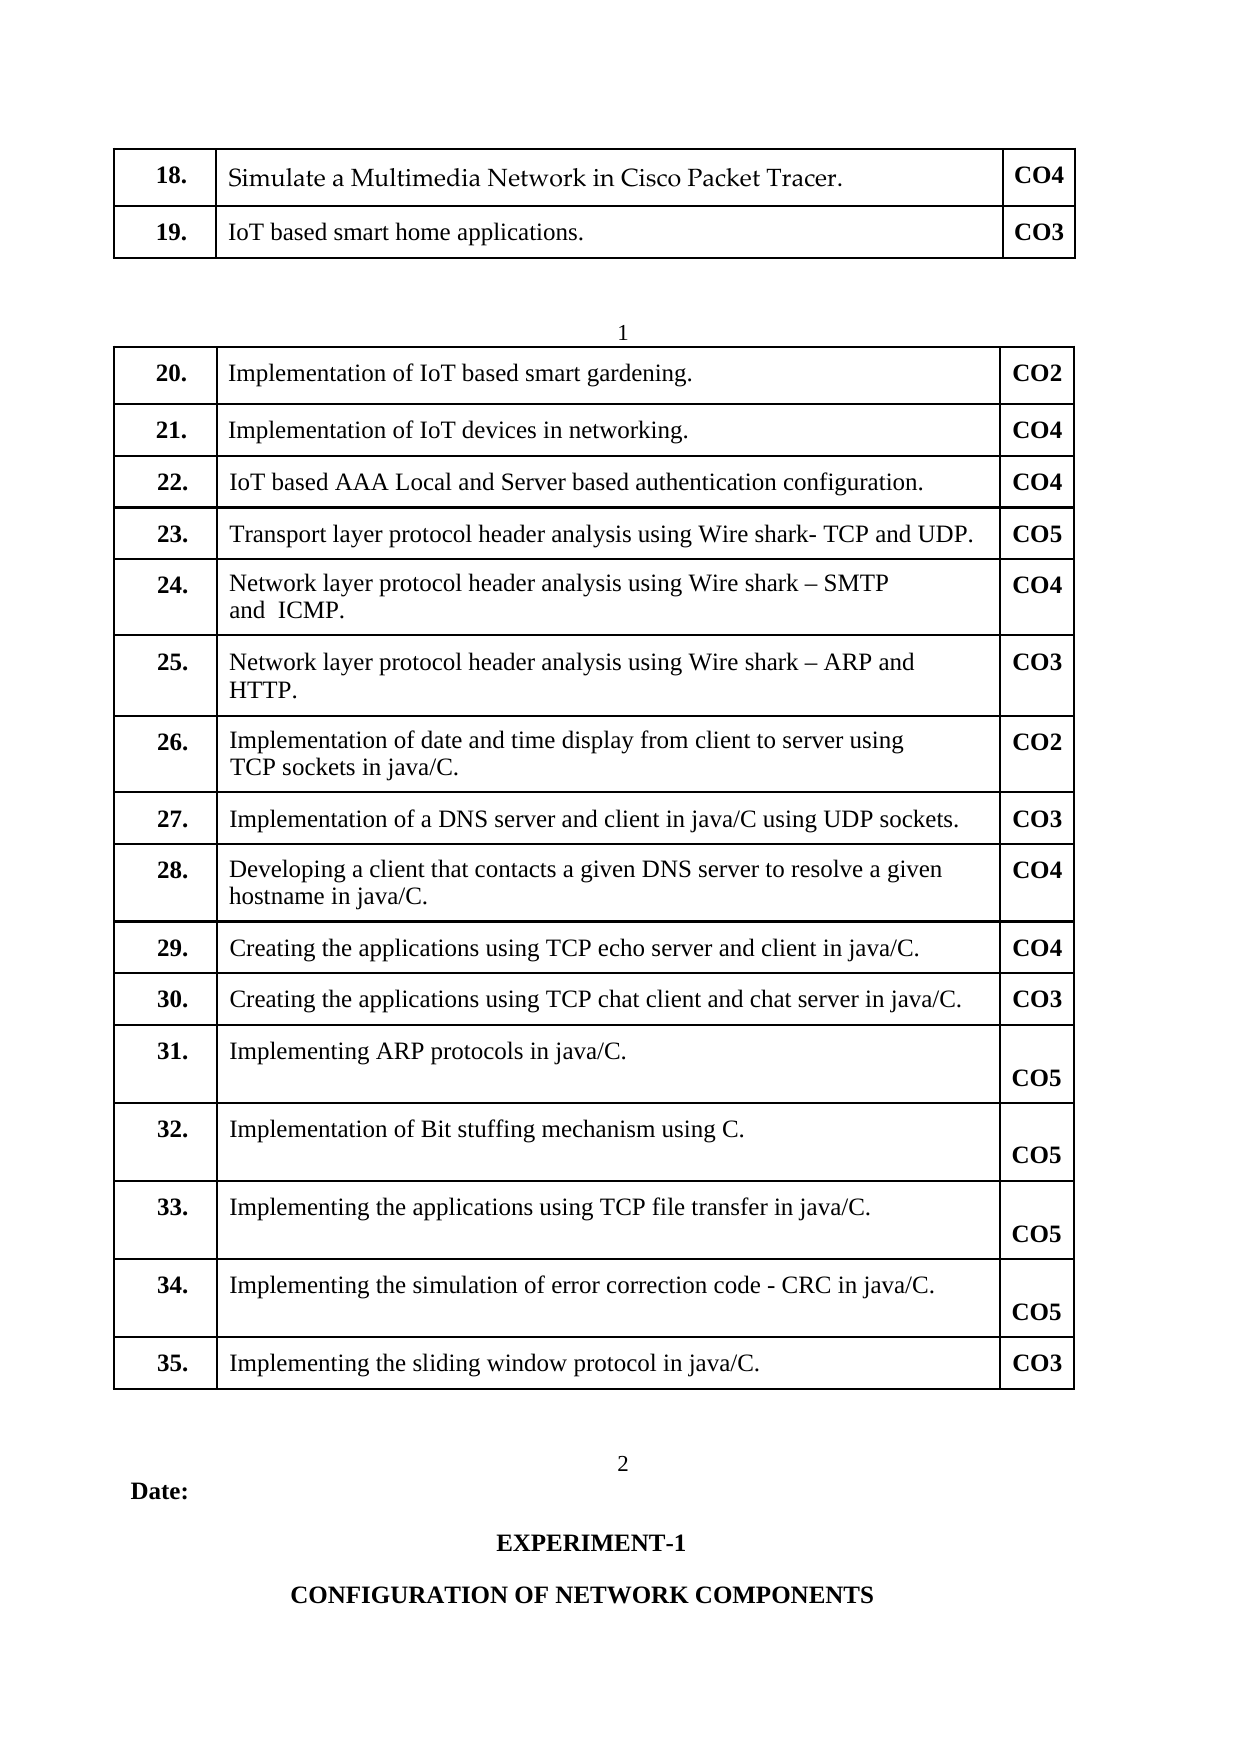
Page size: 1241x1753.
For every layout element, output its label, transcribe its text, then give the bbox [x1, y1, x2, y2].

table_cell 22. [115, 457, 216, 506]
table_cell Implementing ARP protocols in java/C. [218, 1026, 999, 1102]
text Date: [130, 1476, 1134, 1505]
text 2 [111, 1450, 1134, 1476]
table_cell Simulate a Multimedia Network in Cisco Packet Tracer. [217, 150, 1002, 205]
table_cell Implementation of a DNS server and client in java/C using UDP sockets. [218, 793, 999, 843]
table_cell 34. [115, 1260, 216, 1336]
table_cell CO5 [1001, 509, 1073, 558]
text CONFIGURATION OF NETWORK COMPONENTS [290, 1580, 1134, 1609]
table_cell CO4 [1001, 560, 1073, 634]
table_cell Developing a client that contacts a given DNS server to resolve a given hostname in java/C. [218, 845, 999, 920]
table_header CO2 [1001, 348, 1073, 403]
table_cell 26. [115, 717, 216, 791]
table_cell 35. [115, 1338, 216, 1387]
table_cell CO4 [1001, 457, 1073, 506]
table_cell CO5 [1001, 1026, 1073, 1102]
table_cell Implementation of Bit stuffing mechanism using C. [218, 1104, 999, 1180]
table_cell CO4 [1001, 923, 1073, 972]
table_cell CO3 [1001, 974, 1073, 1024]
text 1 [111, 319, 1134, 346]
table_cell 29. [115, 923, 216, 972]
table_cell 21. [115, 405, 216, 455]
table_cell Implementation of date and time display from client to server using TCP sockets in java/C. [218, 717, 999, 791]
table_cell Transport layer protocol header analysis using Wire shark- TCP and UDP. [218, 509, 999, 558]
table_cell CO4 [1001, 845, 1073, 920]
table_header 20. [115, 348, 216, 403]
table_cell IoT based AAA Local and Server based authentication configuration. [218, 457, 999, 506]
table_cell Creating the applications using TCP echo server and client in java/C. [218, 923, 999, 972]
table_cell Creating the applications using TCP chat client and chat server in java/C. [218, 974, 999, 1024]
table_cell CO4 [1004, 150, 1074, 205]
table_cell IoT based smart home applications. [217, 207, 1002, 257]
table_cell CO5 [1001, 1104, 1073, 1180]
table_cell 33. [115, 1182, 216, 1258]
table_cell CO3 [1001, 1338, 1073, 1387]
table_cell CO2 [1001, 717, 1073, 791]
table_cell 27. [115, 793, 216, 843]
table_cell Implementing the applications using TCP file transfer in java/C. [218, 1182, 999, 1258]
table_cell CO5 [1001, 1182, 1073, 1258]
table_cell 24. [115, 560, 216, 634]
table_cell CO3 [1001, 793, 1073, 843]
table_cell Implementing the sliding window protocol in java/C. [218, 1338, 999, 1387]
table_cell CO3 [1004, 207, 1074, 257]
table_cell 28. [115, 845, 216, 920]
table_cell CO3 [1001, 636, 1073, 715]
table_cell 30. [115, 974, 216, 1024]
table_cell 23. [115, 509, 216, 558]
table_cell Implementing the simulation of error correction code - CRC in java/C. [218, 1260, 999, 1336]
table_cell 32. [115, 1104, 216, 1180]
table_cell 31. [115, 1026, 216, 1102]
text EXPERIMENT-1 [496, 1528, 1134, 1557]
table_cell Network layer protocol header analysis using Wire shark – ARP and HTTP. [218, 636, 999, 715]
table_cell 25. [115, 636, 216, 715]
table_cell CO4 [1001, 405, 1073, 455]
table_cell Network layer protocol header analysis using Wire shark – SMTP and ICMP. [218, 560, 999, 634]
table_cell 19. [115, 207, 215, 257]
table_cell 18. [115, 150, 215, 205]
table_cell CO5 [1001, 1260, 1073, 1336]
table_cell Implementation of IoT devices in networking. [218, 405, 999, 455]
table_header Implementation of IoT based smart gardening. [218, 348, 999, 403]
